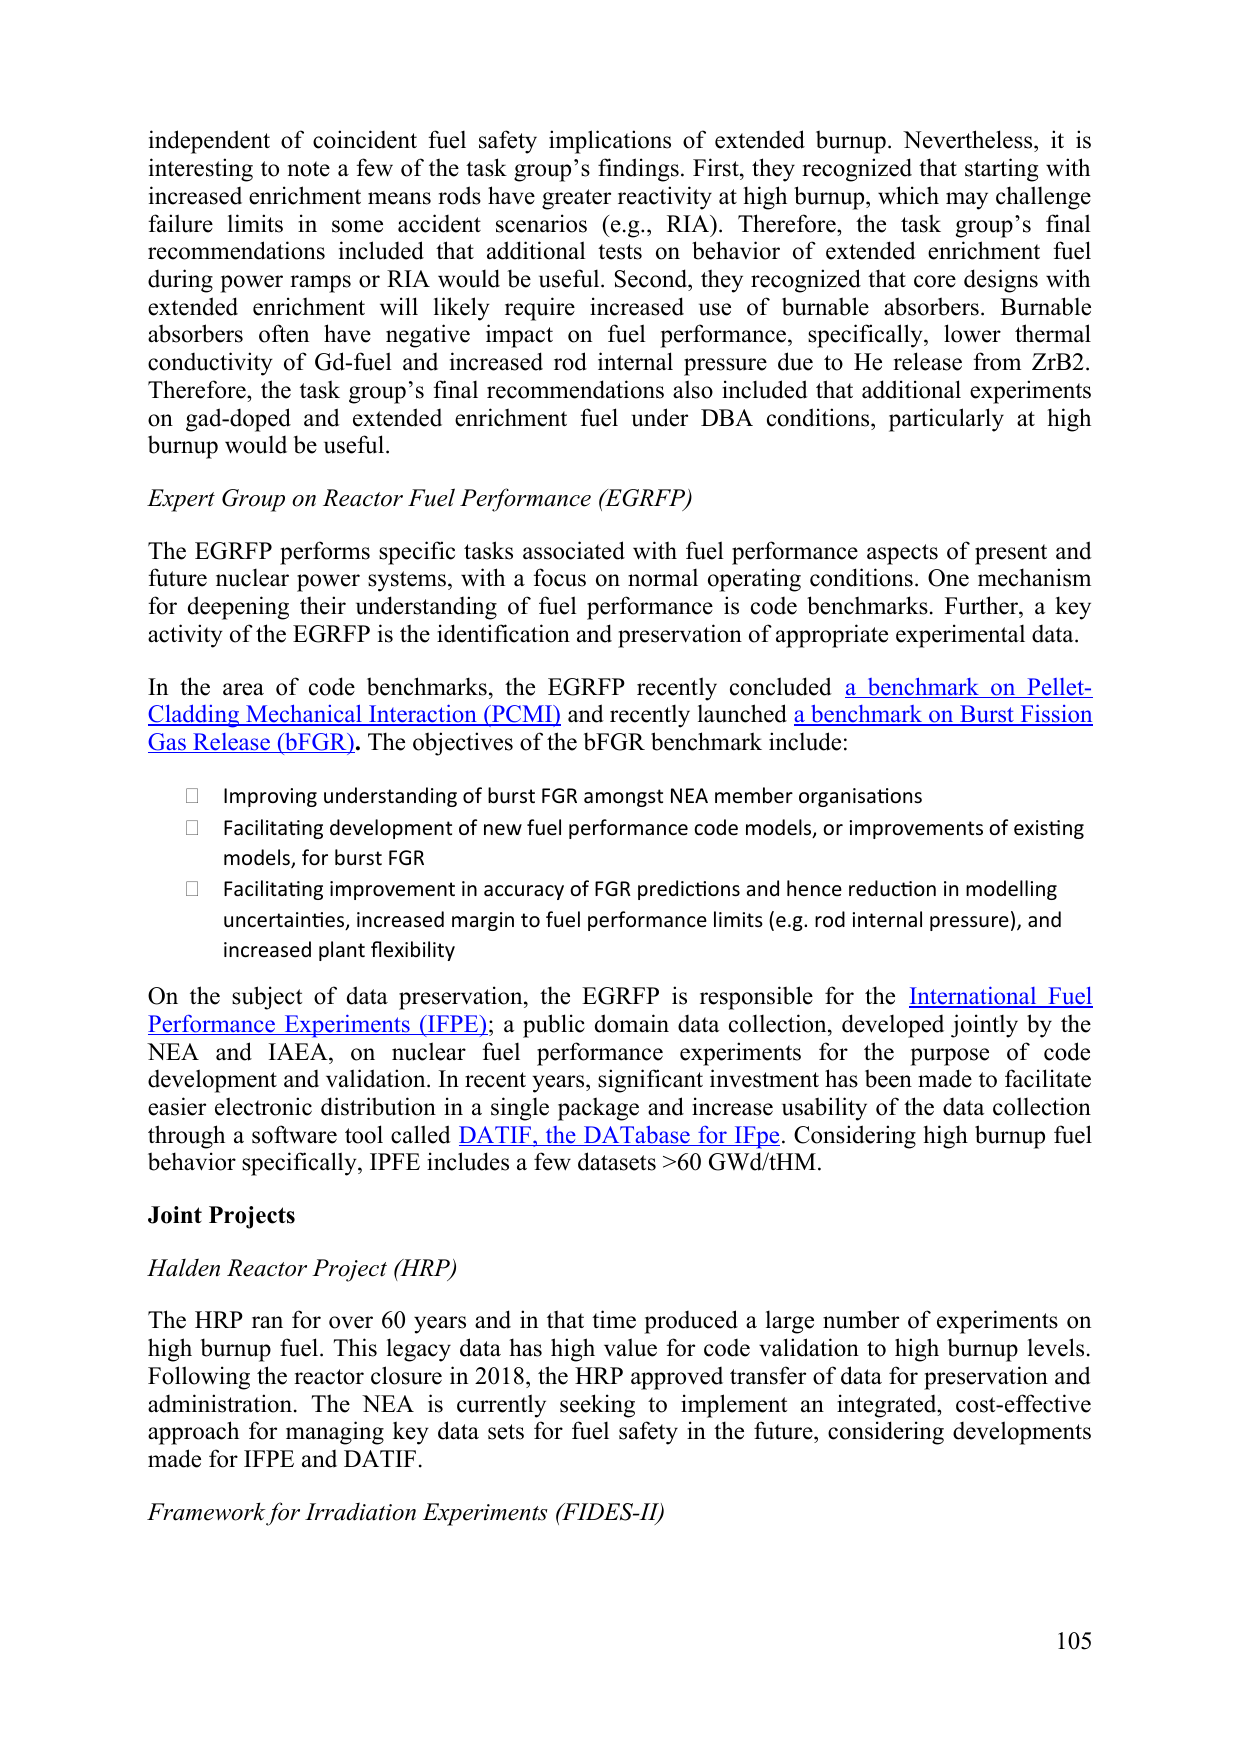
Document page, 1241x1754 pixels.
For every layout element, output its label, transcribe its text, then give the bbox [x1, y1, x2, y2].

text Framework for Irradiation Experiments (FIDES-II) [148, 1498, 1092, 1526]
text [148, 127, 1092, 459]
text In the area of code benchmarks, the EGRFP recently concluded a benchmark on Pellet-Cladding Mechanical Interaction (PCMI) and recently launched a benchmark on Burst Fission Gas Release (bFGR). The objectives of the bFGR benchmark include: [148, 673, 1092, 756]
text Halden Reactor Project (HRP) [148, 1254, 1092, 1282]
list Facilitating development of new fuel performance code models, or improvements of existing models, for burst FGR [185, 812, 1092, 872]
text The EGRFP performs specific tasks associated with fuel performance aspects of present and future nuclear power systems, with a focus on normal operating conditions. One mechanism for deepening their understanding of fuel performance is code benchmarks. Further, a key activity of the EGRFP is the identification and preservation of appropriate experimental data. [148, 537, 1092, 648]
text The HRP ran for over 60 years and in that time produced a large number of experiments on high burnup fuel. This legacy data has high value for code validation to high burnup levels. Following the reactor closure in 2018, the HRP approved transfer of data for preservation and administration. The NEA is currently seeking to implement an integrated, cost-effective approach for managing key data sets for fuel safety in the future, considering developments made for IFPE and DATIF. [148, 1307, 1092, 1473]
list Improving understanding of burst FGR amongst NEA member organisations [185, 781, 1092, 810]
list Facilitating improvement in accuracy of FGR predictions and hence reduction in modelling uncertainties, increased margin to fuel performance limits (e.g. rod internal pressure), and increased plant flexibility [185, 874, 1092, 963]
text Expert Group on Reactor Fuel Performance (EGRFP) [148, 484, 1092, 512]
text Joint Projects [148, 1201, 1092, 1229]
text On the subject of data preservation, the EGRFP is responsible for the International Fuel Performance Experiments (IFPE); a public domain data collection, developed jointly by the NEA and IAEA, on nuclear fuel performance experiments for the purpose of code development and validation. In recent years, significant investment has been made to facilitate easier electronic distribution in a single package and increase usability of the data collection through a software tool called DATIF, the DATabase for IFpe. Considering high burnup fuel behavior specifically, IPFE includes a few datasets >60 GWd/tHM. [148, 982, 1092, 1176]
